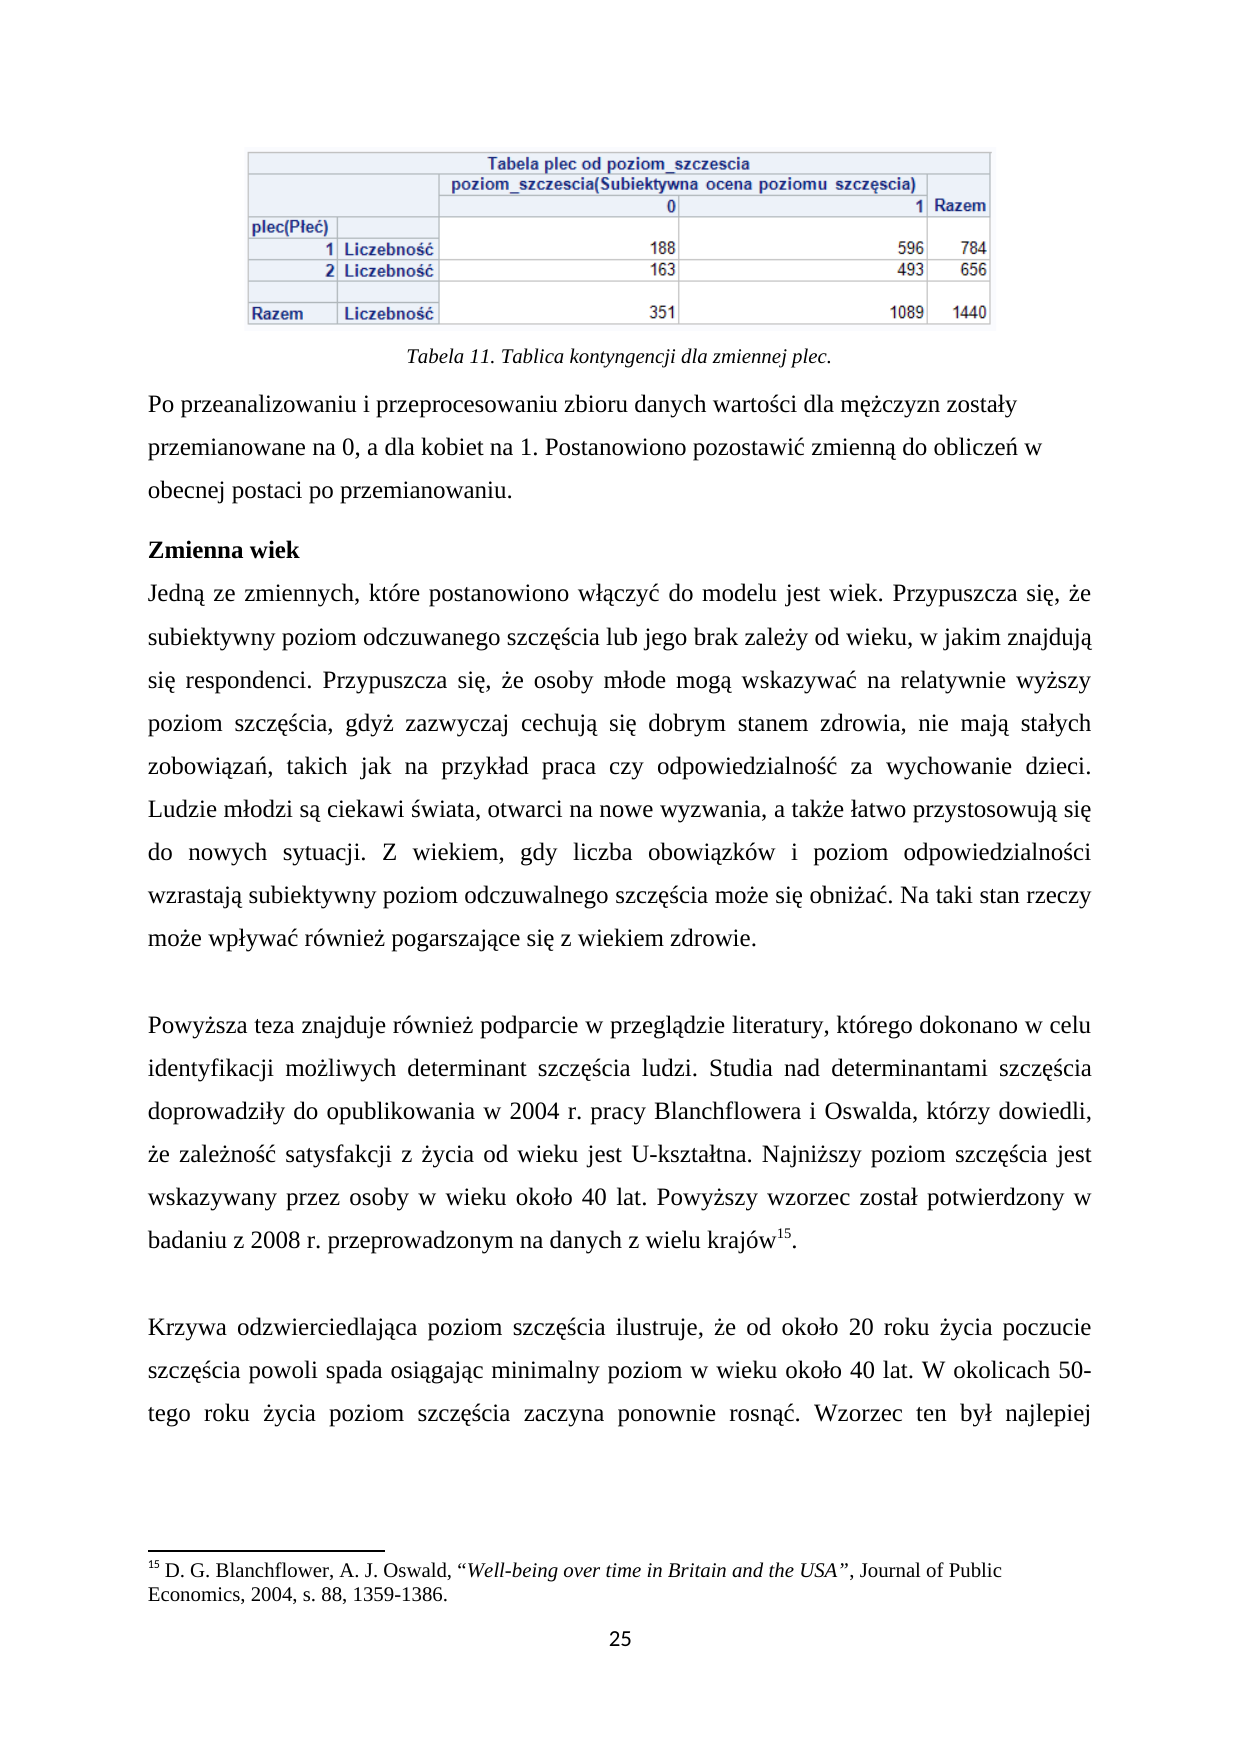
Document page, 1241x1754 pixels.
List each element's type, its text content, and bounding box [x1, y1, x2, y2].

picture [244, 147, 997, 331]
text Po przeanalizowaniu i przeprocesowaniu zbioru danych wartości dla mężczyzn zostały przemianowane na 0, a dla kobiet na 1. Postanowiono pozostawić zmienną do obliczeń w obecnej postaci po przemianowaniu. [148, 389, 1093, 504]
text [148, 1312, 1093, 1427]
text Jedną ze zmiennych, które postanowiono włączyć do modelu jest wiek. Przypuszcza się, że subiektywny poziom odczuwanego szczęścia lub jego brak zależy od wieku, w jakim znajdują się respondenci. Przypuszcza się, że osoby młode mogą wskazywać na relatywnie wyższy poziom szczęścia, gdyż zazwyczaj cechują się dobrym stanem zdrowia, nie mają stałych zobowiązań, takich jak na przykład praca czy odpowiedzialność za wychowanie dzieci. Ludzie młodzi są ciekawi świata, otwarci na nowe wyzwania, a także łatwo przystosowują się do nowych sytuacji. Z wiekiem, gdy liczba obowiązków i poziom odpowiedzialności wzrastają subiektywny poziom odczuwalnego szczęścia może się obniżać. Na taki stan rzeczy może wpływać również pogarszające się z wiekiem zdrowie. [148, 578, 1093, 952]
text Tabela 11. Tablica kontyngencji dla zmiennej plec. [148, 344, 1093, 368]
text Zmienna wiek [148, 535, 1093, 564]
text Powyższa teza znajduje również podparcie w przeglądzie literatury, którego dokonano w celu identyfikacji możliwych determinant szczęścia ludzi. Studia nad determinantami szczęścia doprowadziły do opublikowania w 2004 r. pracy Blanchflowera i Oswalda, którzy dowiedli, że zależność satysfakcji z życia od wieku jest U-kształtna. Najniższy poziom szczęścia jest wskazywany przez osoby w wieku około 40 lat. Powyższy wzorzec został potwierdzony w badaniu z 2008 r. przeprowadzonym na danych z wielu krajów. [148, 1010, 1093, 1254]
